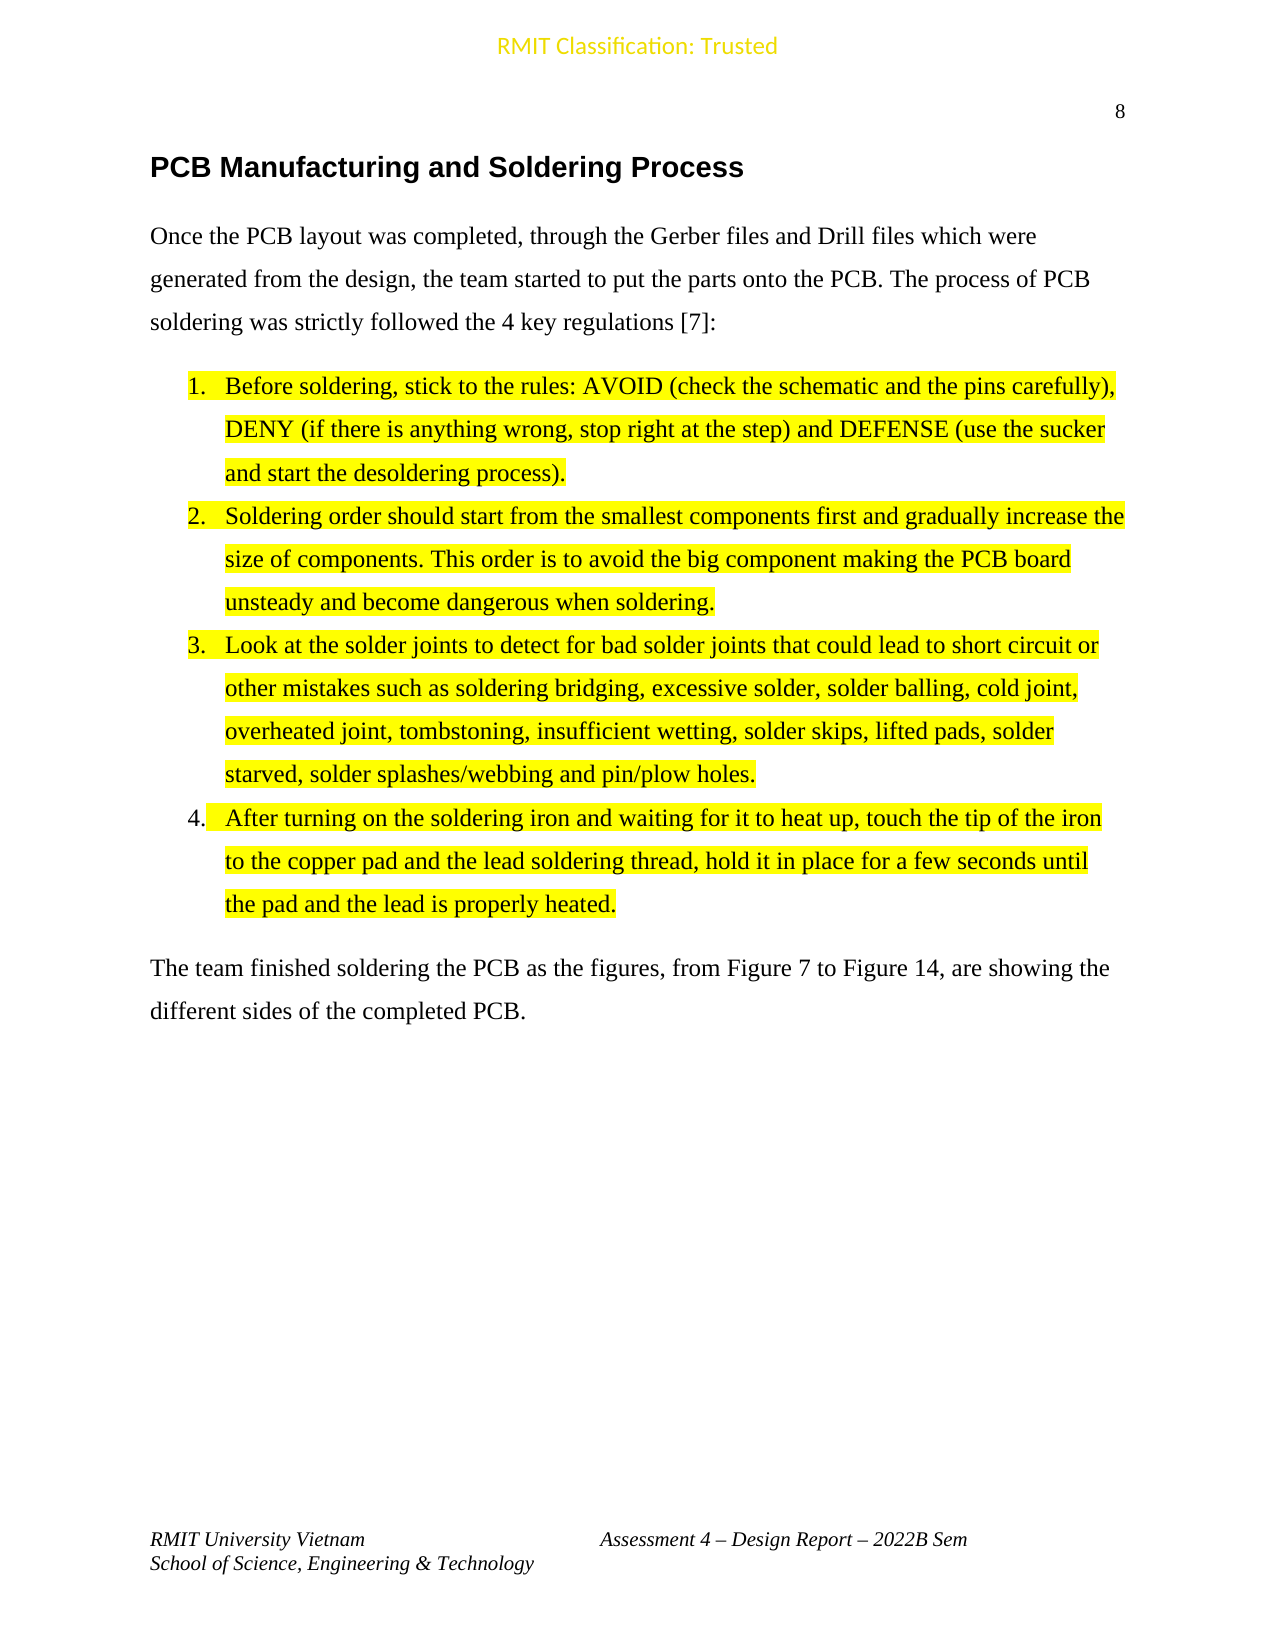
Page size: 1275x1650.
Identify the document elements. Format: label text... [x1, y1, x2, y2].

list Before soldering, stick to the rules: AVOID (check the schematic and the pins carefully), DENY (if there is anything wrong, stop right at the step) and DEFENSE (use the sucker and start the desoldering process). [187, 371, 1125, 486]
list After turning on the soldering iron and waiting for it to heat up, touch the tip of the iron to the copper pad and the lead soldering thread, hold it in place for a few seconds until the pad and the lead is properly heated. [187, 803, 1125, 918]
text The team finished soldering the PCB as the figures, from Figure 7 to Figure 14, are showing the different sides of the completed PCB. [150, 953, 1125, 1025]
text Once the PCB layout was completed, through the Gerber files and Drill files which were generated from the design, the team started to put the parts onto the PCB. The process of PCB soldering was strictly followed the 4 key regulations [7]: [150, 221, 1125, 336]
list Soldering order should start from the smallest components first and gradually increase the size of components. This order is to avoid the big component making the PCB board unsteady and become dangerous when soldering. [187, 501, 1125, 616]
text PCB Manufacturing and Soldering Process [150, 150, 1125, 183]
list Look at the solder joints to detect for bad solder joints that could lead to short circuit or other mistakes such as soldering bridging, excessive solder, solder balling, cold joint, overheated joint, tombstoning, insufficient wetting, solder skips, lifted pads, solder starved, solder splashes/webbing and pin/plow holes. [187, 630, 1125, 788]
